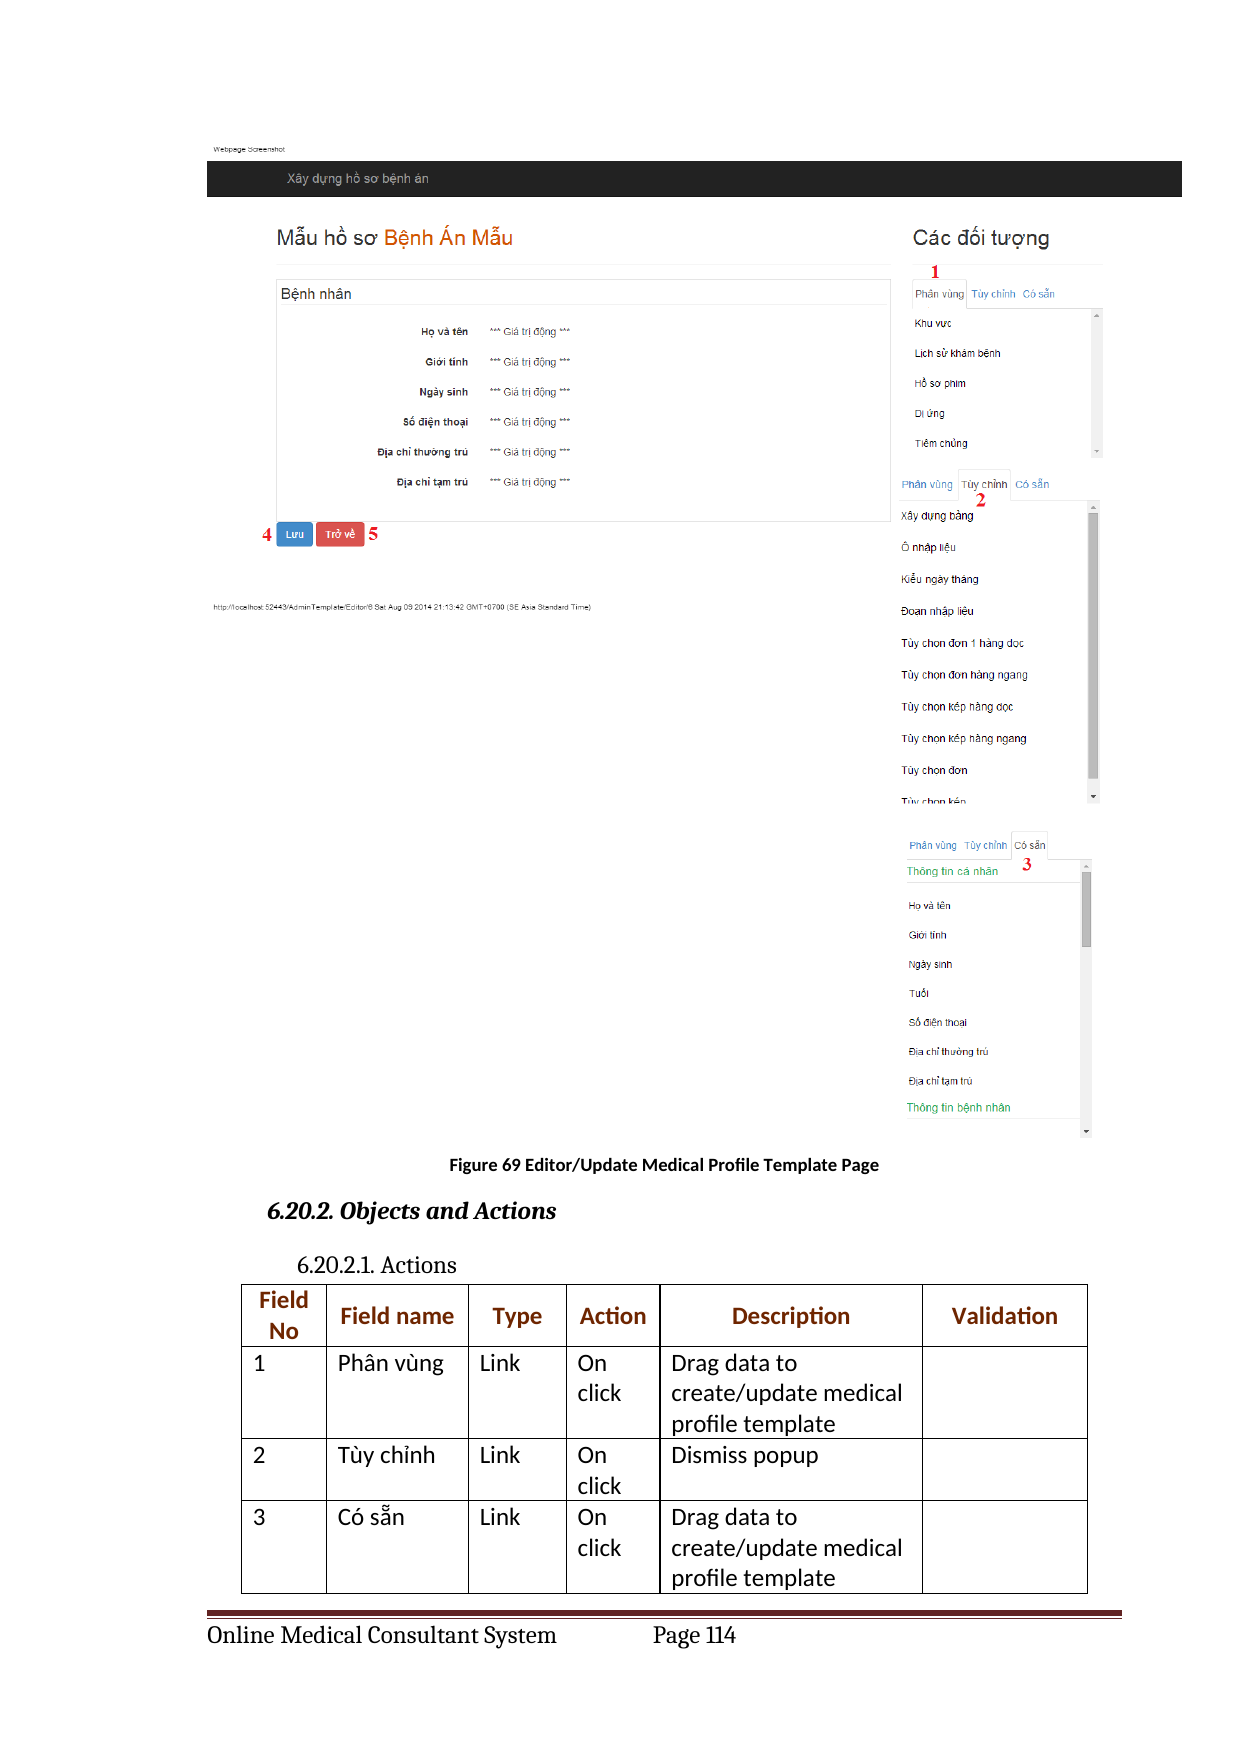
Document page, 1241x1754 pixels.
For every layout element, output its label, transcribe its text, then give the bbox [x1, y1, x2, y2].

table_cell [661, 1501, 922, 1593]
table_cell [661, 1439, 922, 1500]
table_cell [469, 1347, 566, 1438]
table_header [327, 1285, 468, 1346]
subtitle Objects and Actions [267, 1197, 1122, 1226]
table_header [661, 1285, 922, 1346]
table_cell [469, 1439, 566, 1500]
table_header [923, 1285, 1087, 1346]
subtitle Actions [282, 1251, 1122, 1279]
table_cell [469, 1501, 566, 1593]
text Figure Editor/Update Medical Profile Template Page [207, 1153, 1122, 1176]
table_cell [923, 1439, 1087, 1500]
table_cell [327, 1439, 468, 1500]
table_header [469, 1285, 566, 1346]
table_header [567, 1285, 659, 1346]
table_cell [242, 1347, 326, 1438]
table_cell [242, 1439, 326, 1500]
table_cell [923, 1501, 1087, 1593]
picture [207, 147, 1182, 1139]
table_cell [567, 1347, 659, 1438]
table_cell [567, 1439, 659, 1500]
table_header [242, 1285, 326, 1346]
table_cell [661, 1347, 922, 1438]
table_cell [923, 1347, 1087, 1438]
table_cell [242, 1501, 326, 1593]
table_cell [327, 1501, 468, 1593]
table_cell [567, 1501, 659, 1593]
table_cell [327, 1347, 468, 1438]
